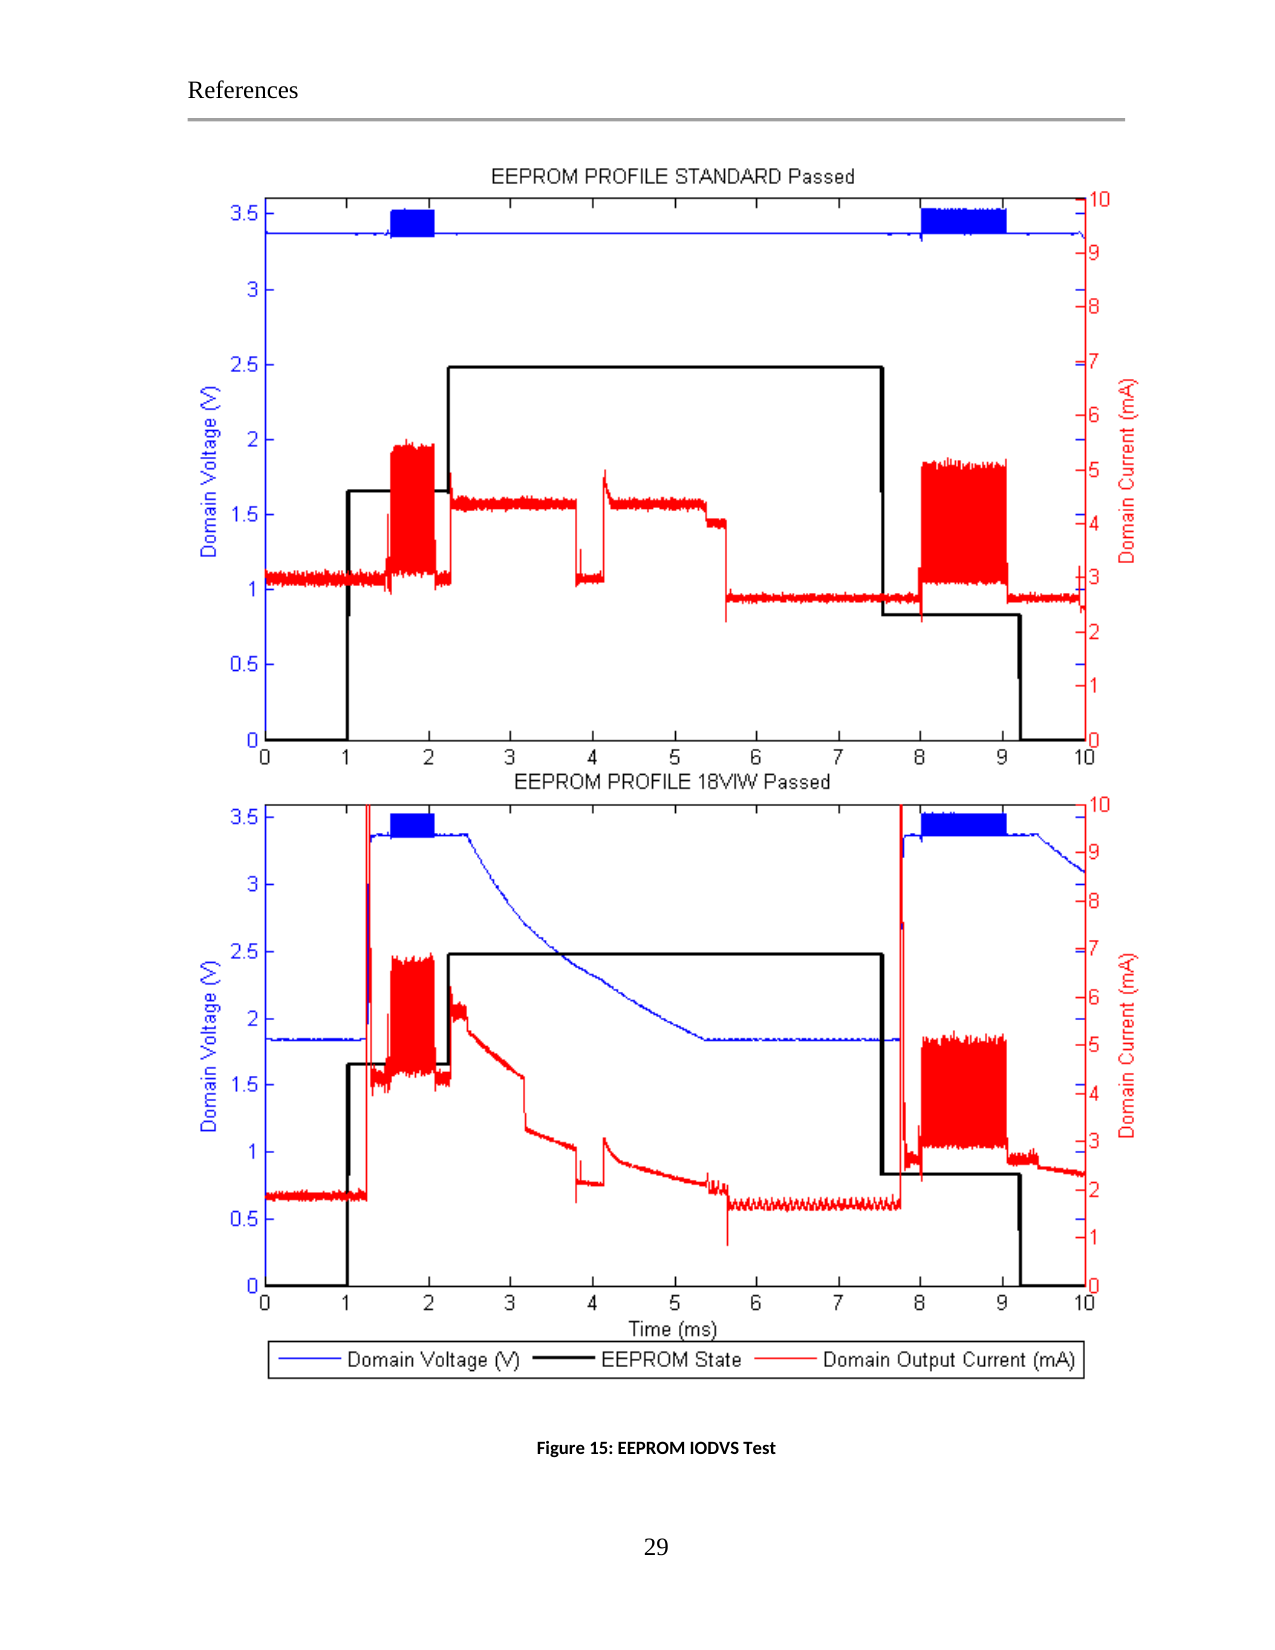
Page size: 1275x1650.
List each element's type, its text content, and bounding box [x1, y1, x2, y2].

picture [187, 161, 1163, 1422]
text Figure 15: EEPROM IODVS Test [187, 1436, 1125, 1459]
